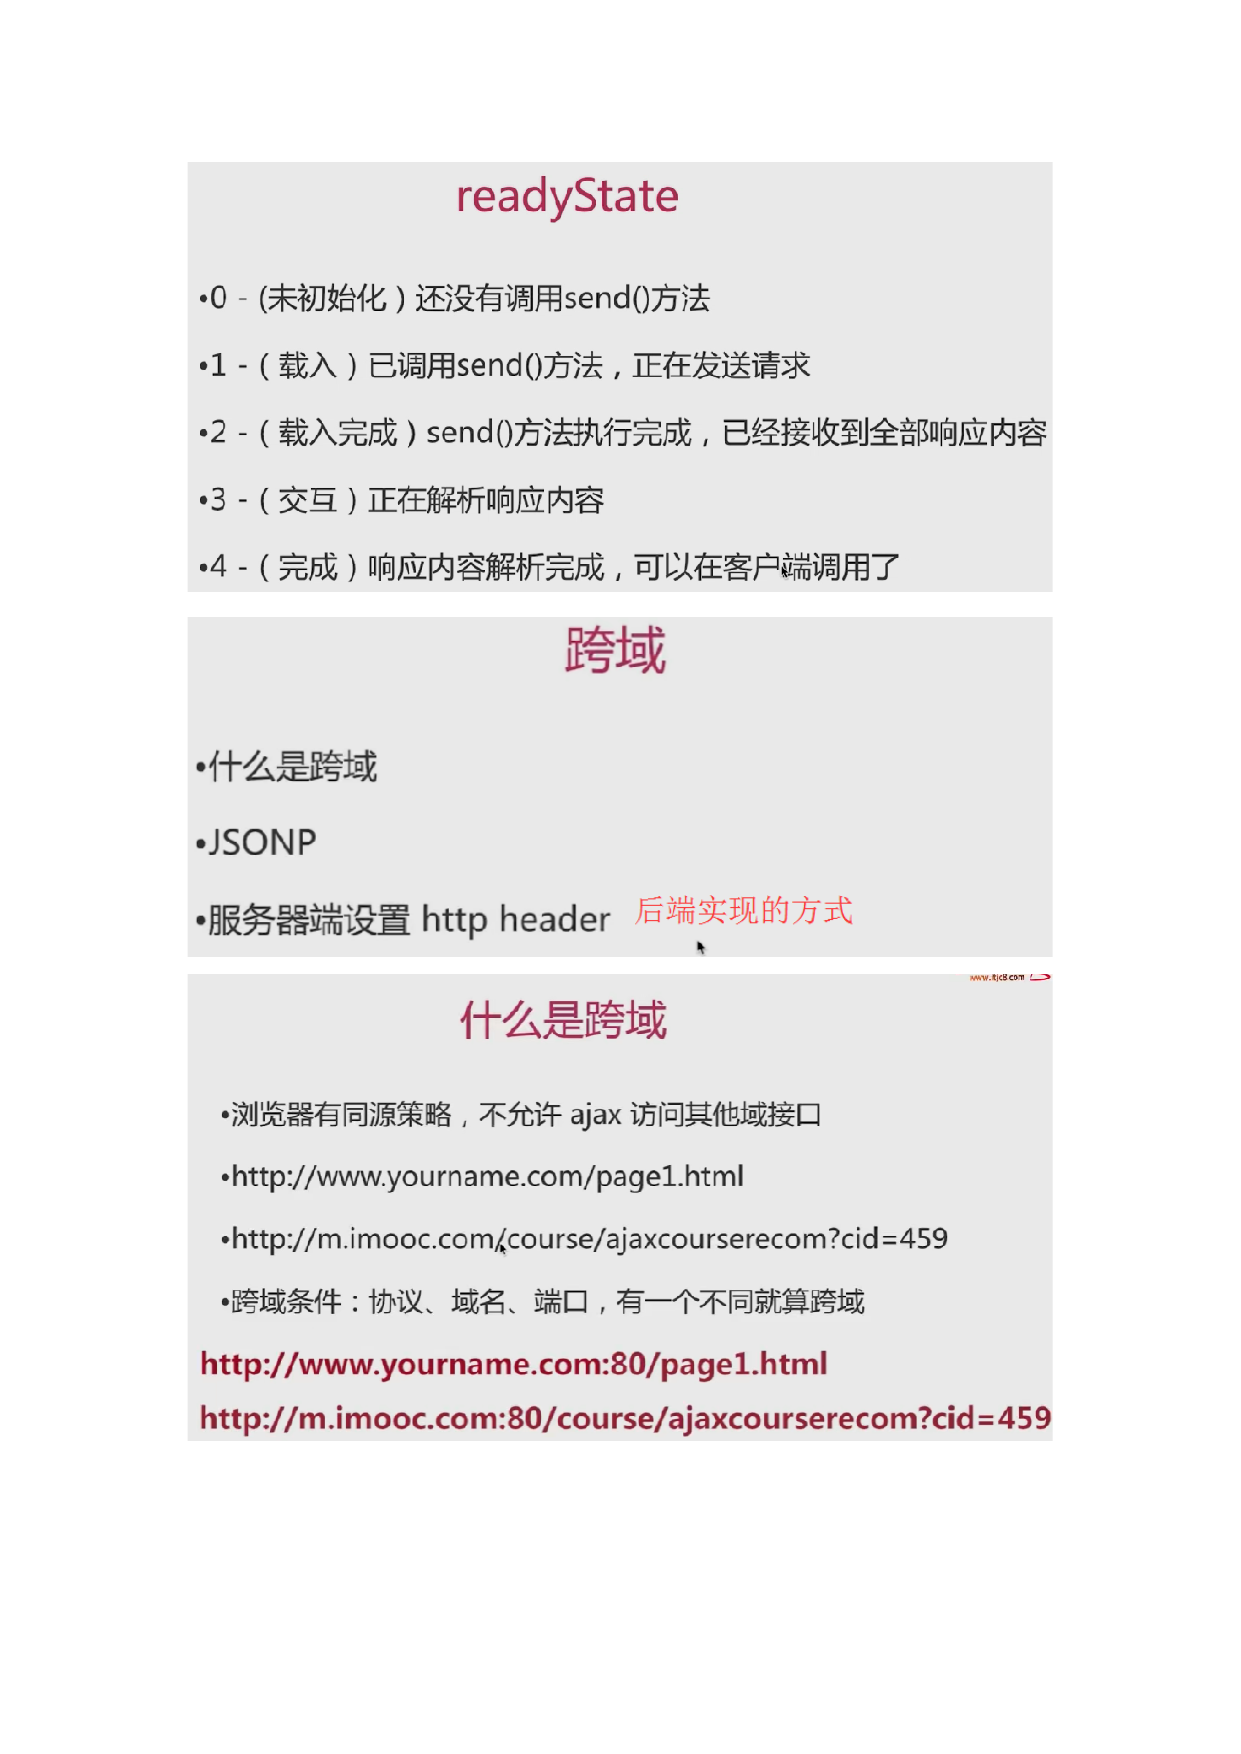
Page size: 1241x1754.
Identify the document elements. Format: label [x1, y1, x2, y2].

picture [187, 162, 1053, 592]
picture [187, 974, 1053, 1441]
picture [187, 617, 1053, 957]
